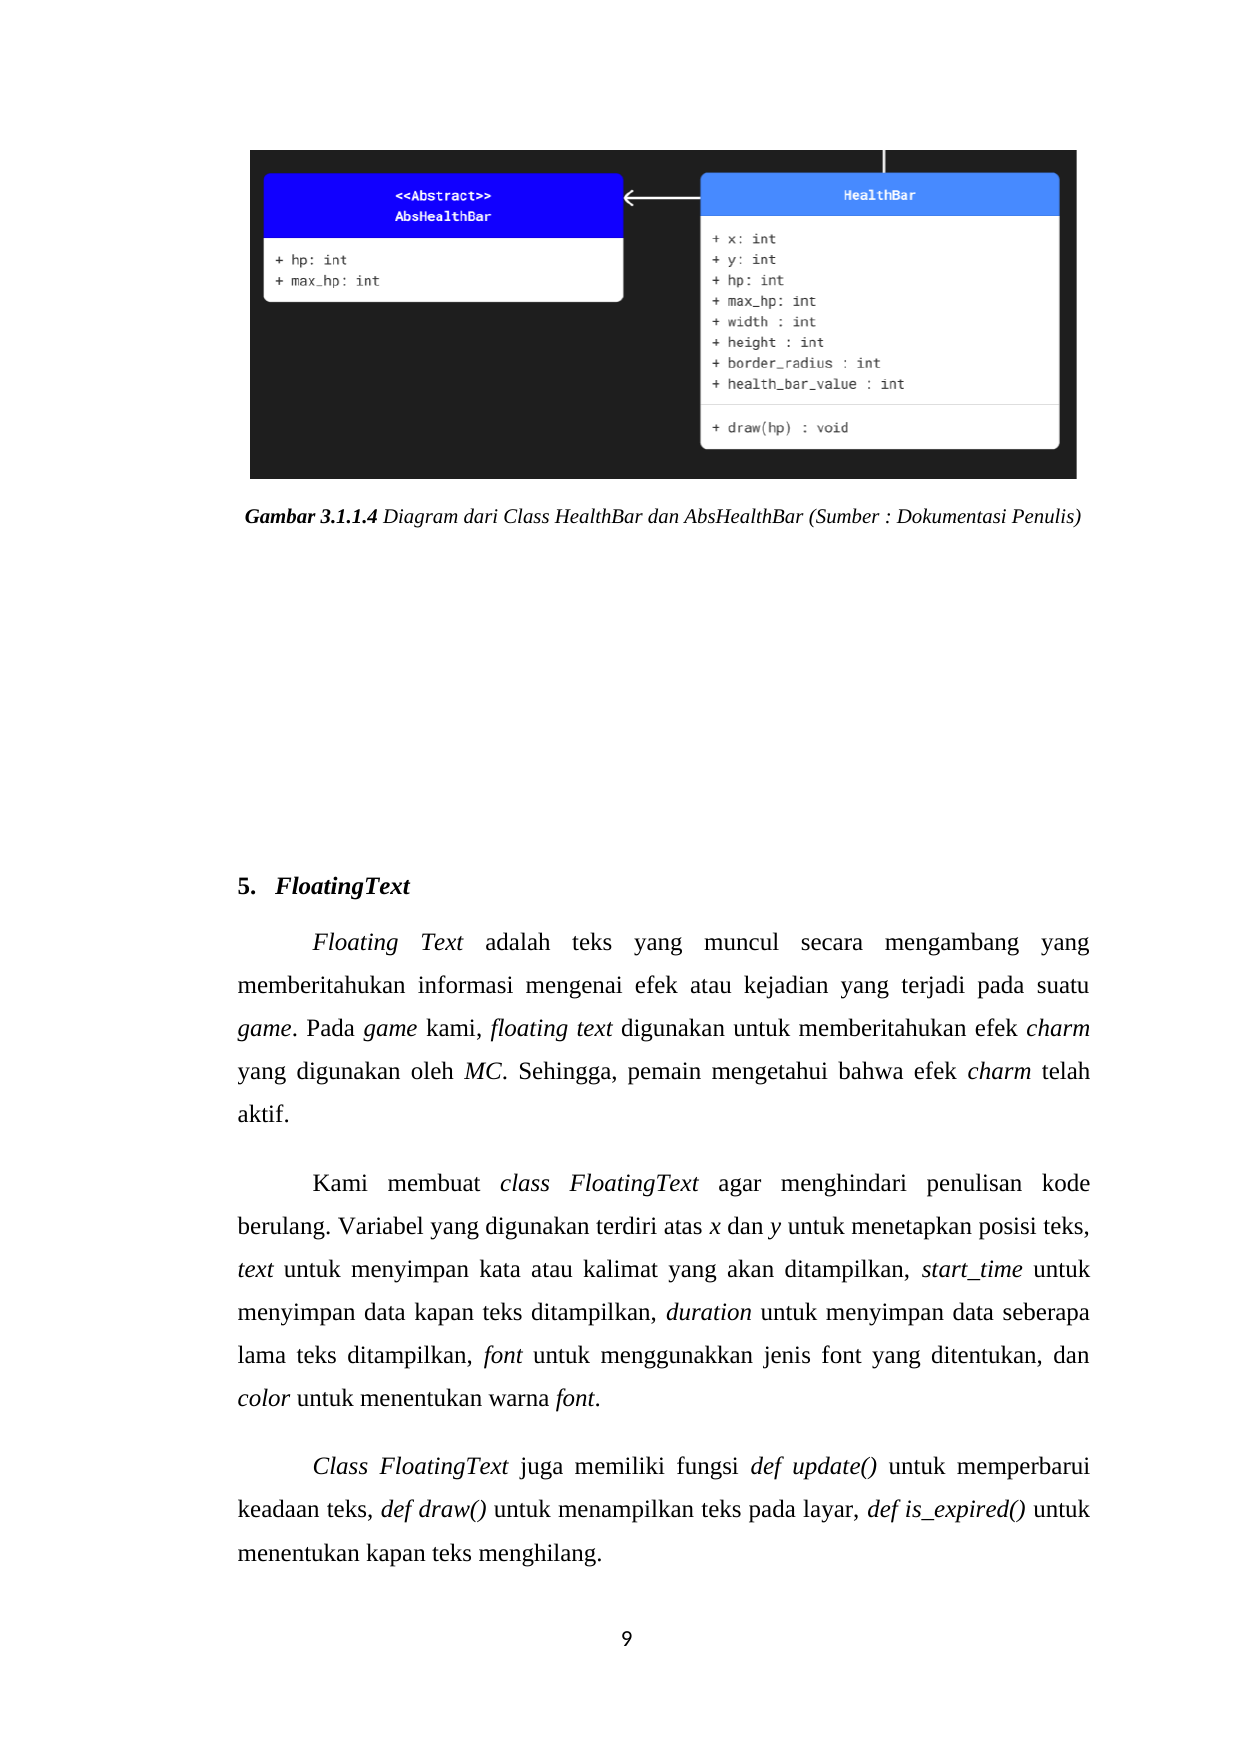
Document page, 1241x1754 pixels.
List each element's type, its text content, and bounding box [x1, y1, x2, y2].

text Kami membuat class FloatingText agar menghindari penulisan kode berulang. Variabel yang digunakan terdiri atas x dan y untuk menetapkan posisi teks, text untuk menyimpan kata atau kalimat yang akan ditampilkan, start_time untuk menyimpan data kapan teks ditampilkan, duration untuk menyimpan data seberapa lama teks ditampilkan, font untuk menggunakkan jenis font yang ditentukan, dan color untuk menentukan warna font. [237, 1168, 1090, 1412]
picture [250, 150, 1077, 479]
subtitle FloatingText [237, 871, 1090, 900]
text Class FloatingText juga memiliki fungsi def update() untuk memperbarui keadaan teks, def draw() untuk menampilkan teks pada layar, def is_expired() untuk menentukan kapan teks menghilang. [237, 1451, 1090, 1566]
text Floating Text adalah teks yang muncul secara mengambang yang memberitahukan informasi mengenai efek atau kejadian yang terjadi pada suatu game. Pada game kami, floating text digunakan untuk memberitahukan efek charm yang digunakan oleh MC. Sehingga, pemain mengetahui bahwa efek charm telah aktif. [237, 927, 1090, 1128]
text Gambar 3.1.1.4 Diagram dari Class HealthBar dan AbsHealthBar (Sumber : Dokumentasi Penulis) [162, 504, 1090, 528]
